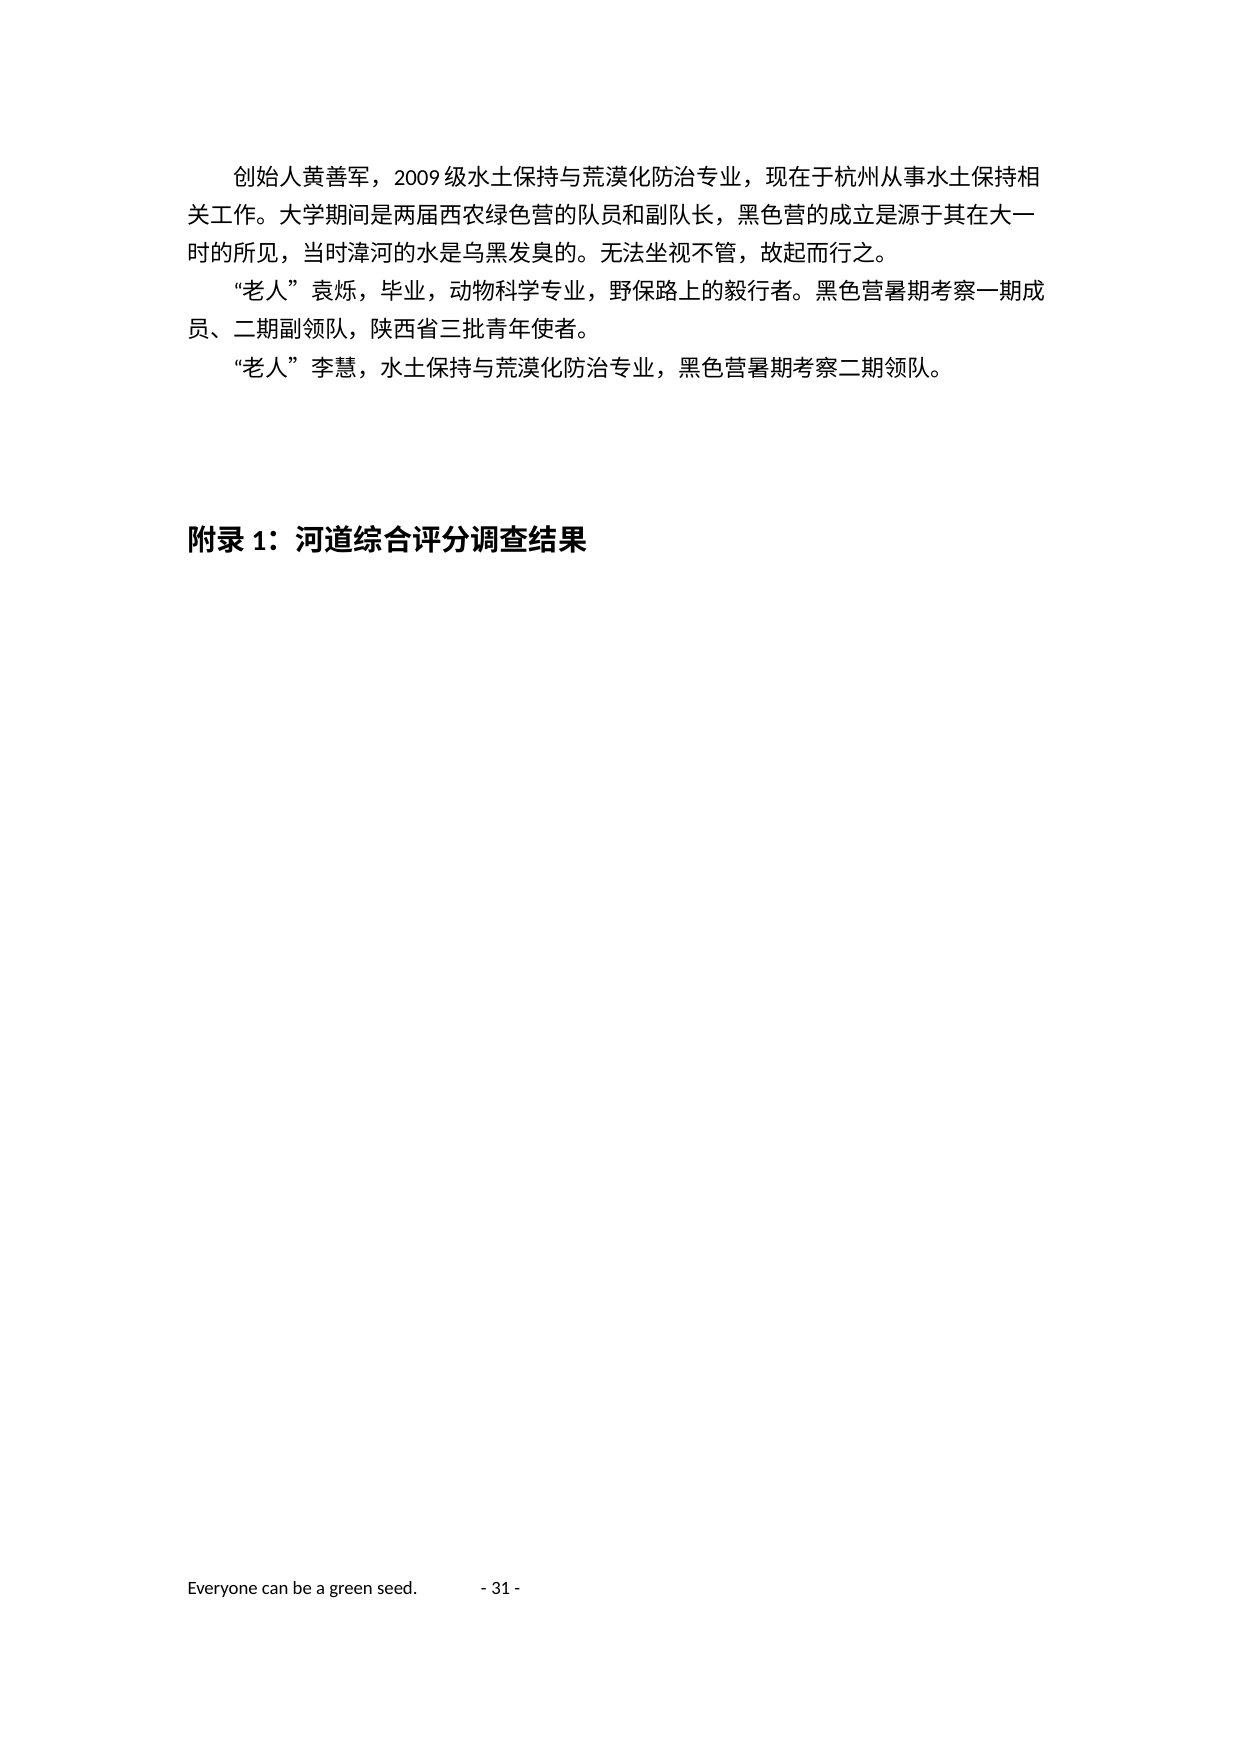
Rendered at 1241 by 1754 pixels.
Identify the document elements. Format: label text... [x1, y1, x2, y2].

text 创始人黄善军，2009级水土保持与荒漠化防治专业，现在于杭州从事水土保持相关工作。大学期间是两届西农绿色营的队员和副队长，黑色营的成立是源于其在大一时的所见，当时湋河的水是乌黑发臭的。无法坐视不管，故起而行之。 [187, 156, 1053, 271]
list 附录1：河道综合评分调查结果 [187, 500, 1053, 576]
text “老人”袁烁，毕业，动物科学专业，野保路上的毅行者。黑色营暑期考察一期成员、二期副领队，陕西省三批青年使者。 [187, 271, 1053, 347]
text “老人”李慧，水土保持与荒漠化防治专业，黑色营暑期考察二期领队。 [187, 347, 1053, 385]
